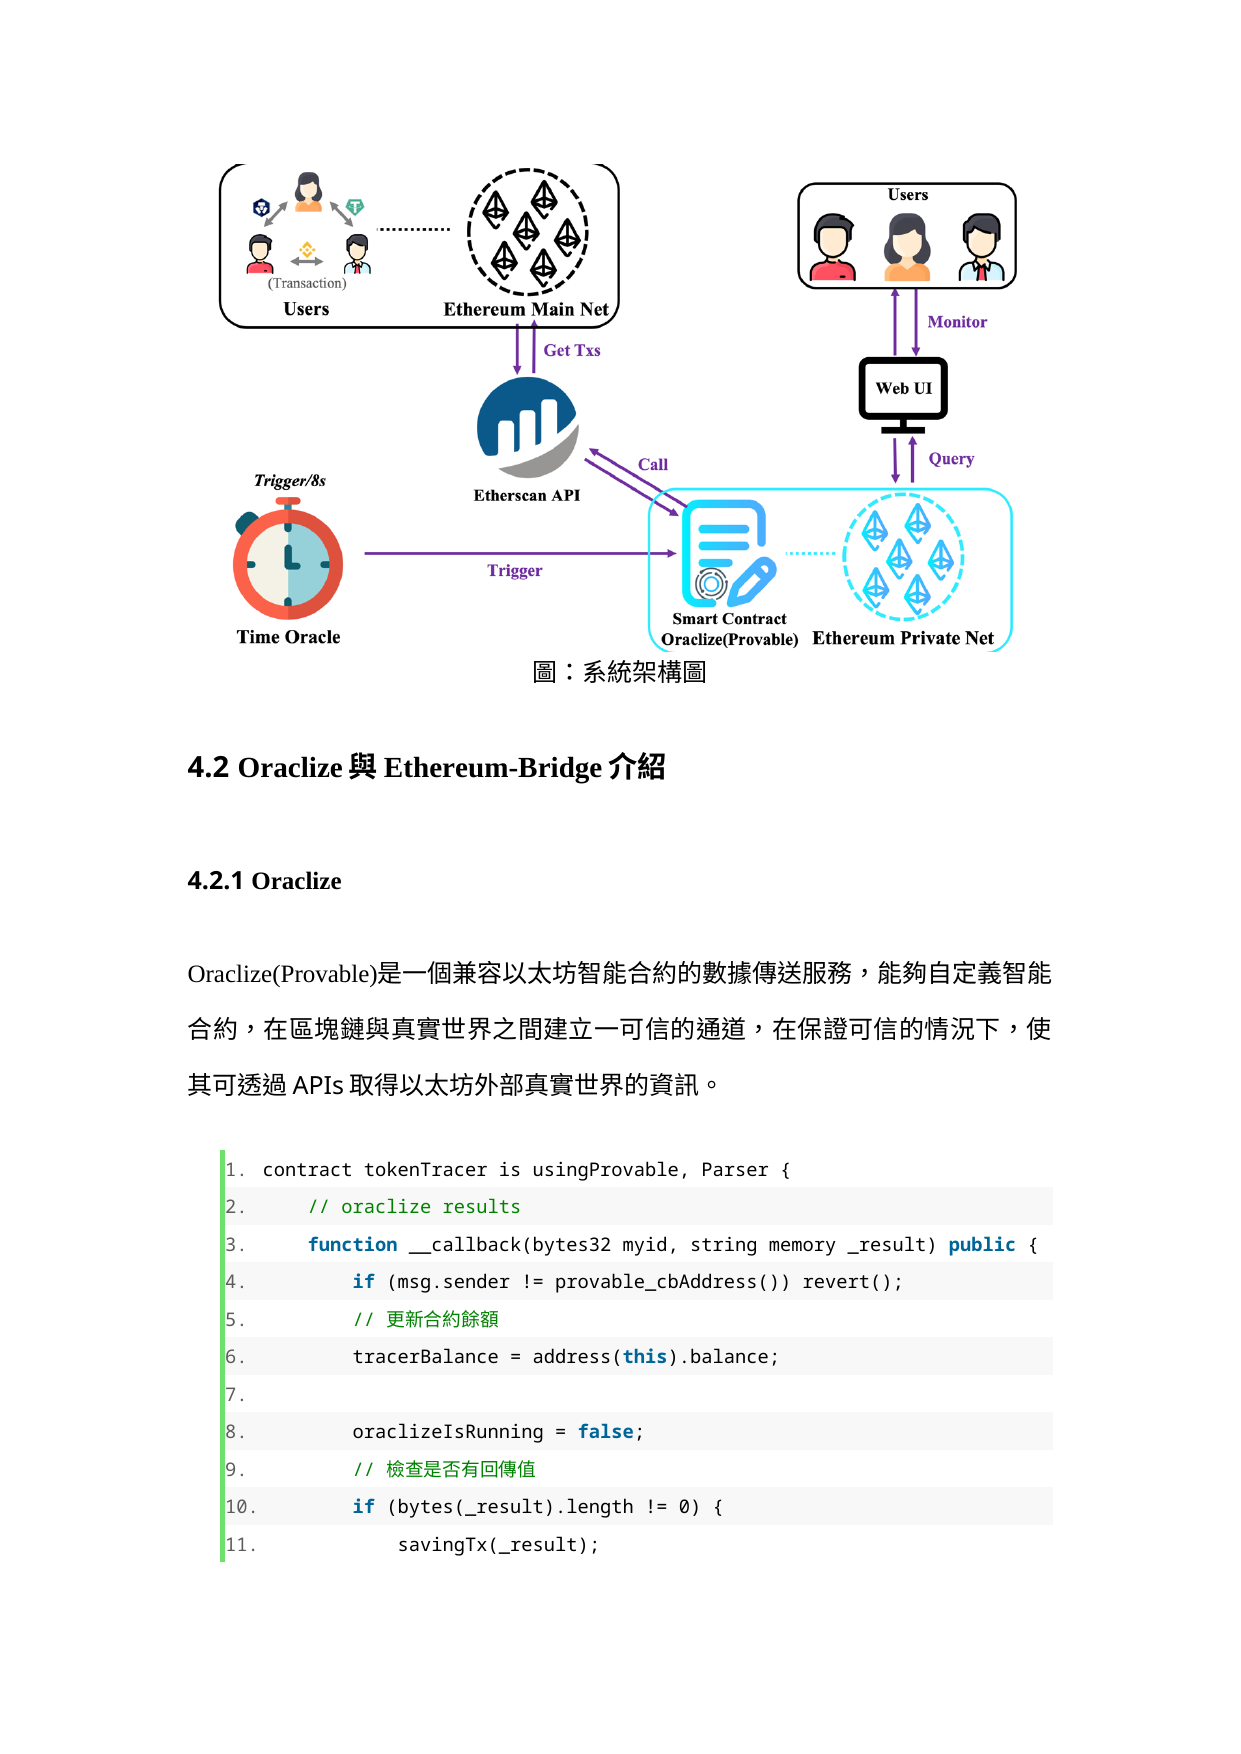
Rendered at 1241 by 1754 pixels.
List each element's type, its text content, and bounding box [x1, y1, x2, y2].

list // 更新合約餘額 [225, 1300, 1053, 1337]
list savingTx(_result); [225, 1525, 1053, 1562]
text 圖：系統架構圖 [187, 652, 1053, 689]
picture [187, 164, 1053, 652]
list // oraclize results [225, 1187, 1053, 1225]
list if (bytes(_result).length != 0) { [225, 1487, 1053, 1525]
text 4.2.1 Oraclize [187, 861, 1053, 898]
list if (msg.sender != provable_cbAddress()) revert(); [225, 1262, 1053, 1300]
list // 檢查是否有回傳值 [225, 1450, 1053, 1487]
subtitle 4.2 Oraclize與Ethereum-Bridge介紹 [187, 727, 1053, 802]
list oraclizeIsRunning = false; [225, 1412, 1053, 1450]
text Oraclize(Provable)是一個兼容以太坊智能合約的數據傳送服務，能夠自定義智能合約，在區塊鏈與真實世界之間建立一可信的通道，在保證可信的情況下，使其可透過APIs取得以太坊外部真實世界的資訊。 [187, 953, 1053, 1103]
list contract tokenTracer is usingProvable, Parser { [225, 1150, 1053, 1187]
list function __callback(bytes32 myid, string memory _result) public { [225, 1225, 1053, 1262]
list tracerBalance = address(this).balance; [225, 1337, 1053, 1375]
